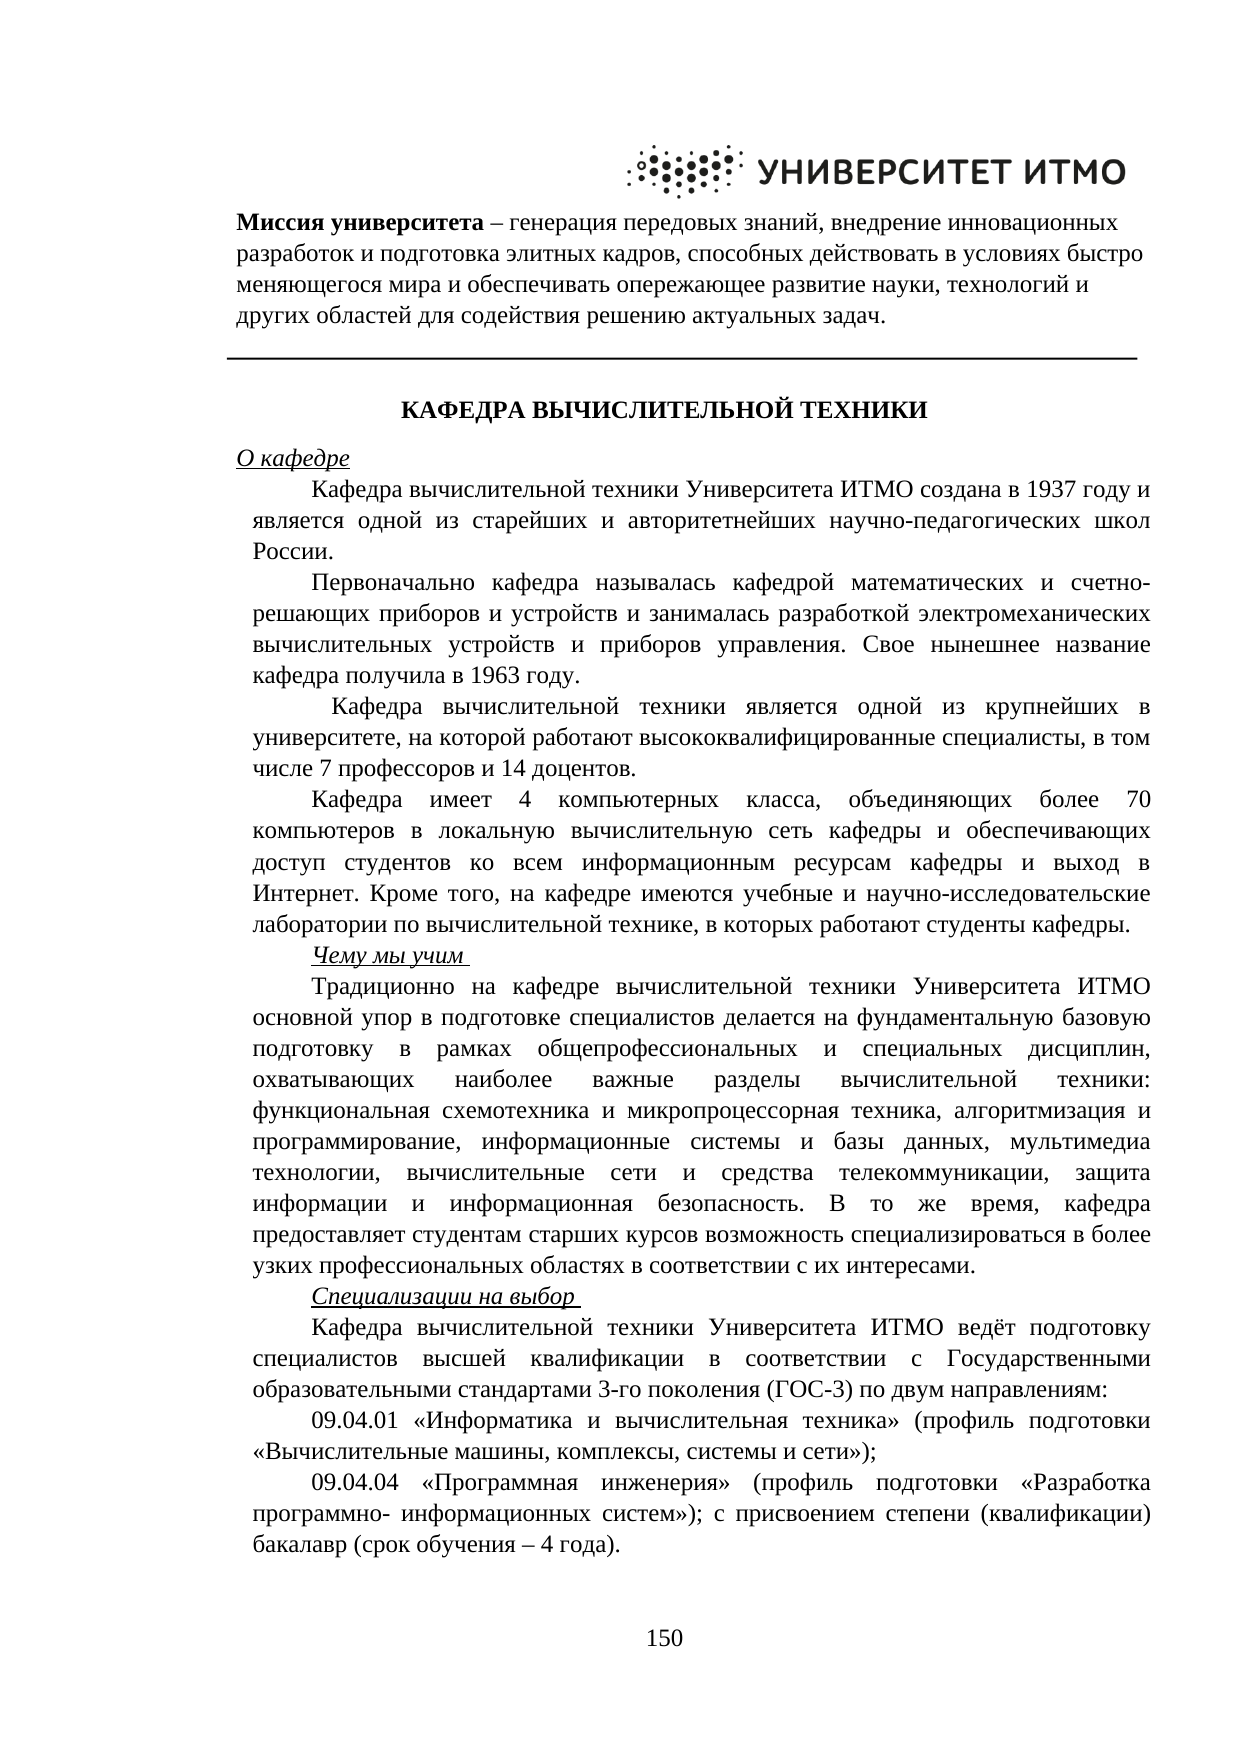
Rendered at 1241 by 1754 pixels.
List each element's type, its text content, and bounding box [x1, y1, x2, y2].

text Кафедра имеет 4 компьютерных класса, объединяющих более 70 компьютеров в локальную вычислительную сеть кафедры и обеспечивающих доступ студентов ко всем информационным ресурсам кафедры и выход в Интернет. Кроме того, на кафедре имеются учебные и научно-исследовательские лаборатории по вычислительной технике, в которых работают студенты кафедры. [252, 784, 1152, 937]
text Специализации на выбор [252, 1281, 1152, 1310]
text КАФЕДРА ВЫЧИСЛИТЕЛЬНОЙ ТЕХНИКИ [177, 395, 1152, 424]
text Кафедра вычислительной техники Университета ИТМО ведёт подготовку специалистов высшей квалификации в соответствии с Государственными образовательными стандартами 3-го поколения (ГОС-3) по двум направлениям: [252, 1312, 1152, 1403]
text Чему мы учим [252, 940, 1152, 968]
text Кафедра вычислительной техники является одной из крупнейших в университете, на которой работают высококвалифицированные специалисты, в том числе 7 профессоров и 14 доцентов. [252, 691, 1152, 782]
text Первоначально кафедра называлась кафедрой математических и счетно- решающих приборов и устройств и занималась разработкой электромеханических вычислительных устройств и приборов управления. Свое нынешнее название кафедра получила в 1963 году. [252, 567, 1152, 689]
text Традиционно на кафедре вычислительной техники Университета ИТМО основной упор в подготовке специалистов делается на фундаментальную базовую подготовку в рамках общепрофессиональных и специальных дисциплин, охватывающих наиболее важные разделы вычислительной техники: функциональная схемотехника и микропроцессорная техника, алгоритмизация и программирование, информационные системы и базы данных, мультимедиа технологии, вычислительные сети и средства телекоммуникации, защита информации и информационная безопасность. В то же время, кафедра предоставляет студентам старших курсов возможность специализироваться в более узких профессиональных областях в соответствии с их интересами. [252, 971, 1152, 1279]
text О кафедре [236, 443, 1152, 472]
text 09.04.01 «Информатика и вычислительная техника» (профиль подготовки «Вычислительные машины, комплексы, системы и сети»); [252, 1405, 1152, 1465]
picture [600, 118, 1152, 205]
text 09.04.04 «Программная инженерия» (профиль подготовки «Разработка программно- информационных систем»); с присвоением степени (квалификации) бакалавр (срок обучения – 4 года). [252, 1467, 1152, 1558]
text Кафедра вычислительной техники Университета ИТМО создана в 1937 году и является одной из старейших и авторитетнейших научно-педагогических школ России. [252, 474, 1152, 565]
text Миссия университета – генерация передовых знаний, внедрение инновационных разработок и подготовка элитных кадров, способных действовать в условиях быстро меняющегося мира и обеспечивать опережающее развитие науки, технологий и других областей для содействия решению актуальных задач. [236, 118, 1152, 329]
